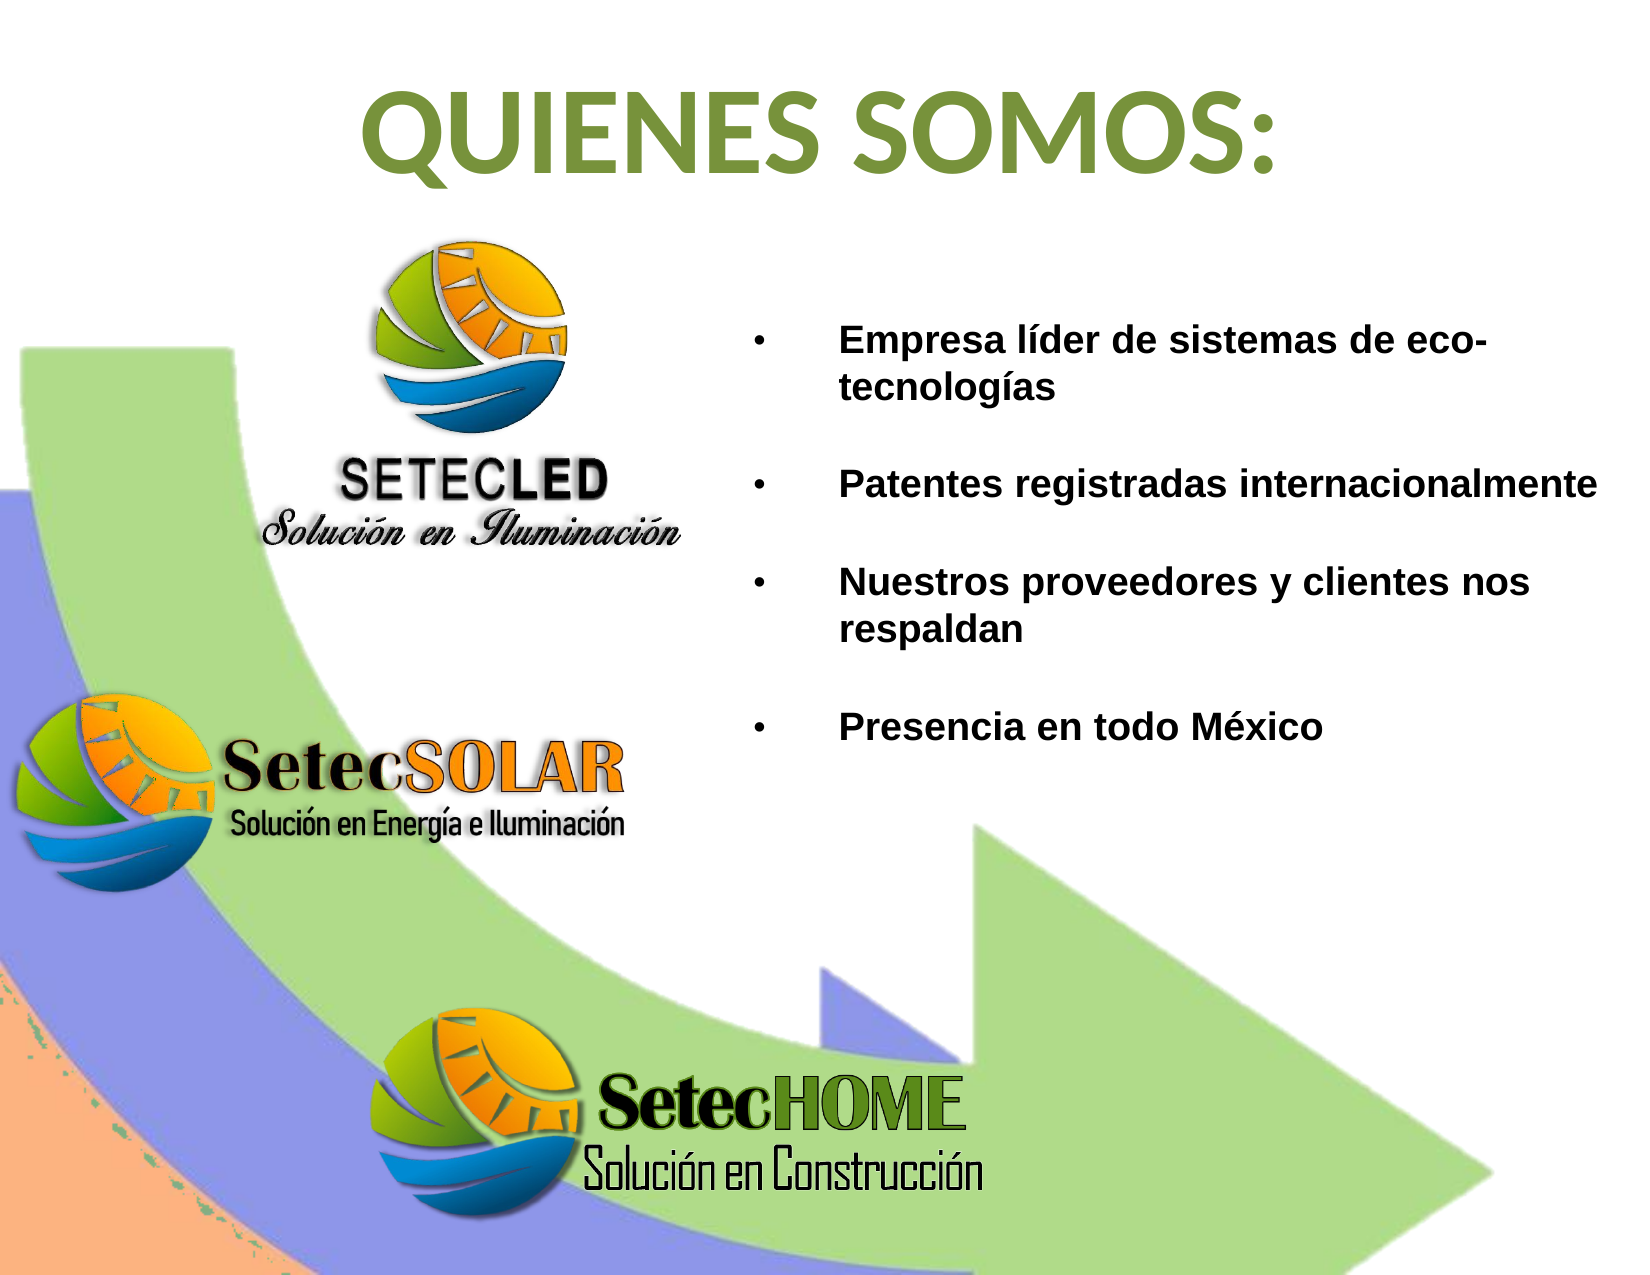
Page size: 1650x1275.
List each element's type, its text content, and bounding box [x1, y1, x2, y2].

subtitle QUIENES SOMOS: [0, 64, 1640, 200]
list Presencia en todo México [752, 703, 1650, 749]
picture [0, 228, 1497, 1275]
list Nuestros proveedores y clientes nos [752, 558, 1650, 604]
list Patentes registradas internacionalmente [752, 460, 1650, 506]
list Empresa líder de sistemas de eco-tecnologías [752, 316, 1488, 409]
text respaldan [213, 606, 1650, 651]
